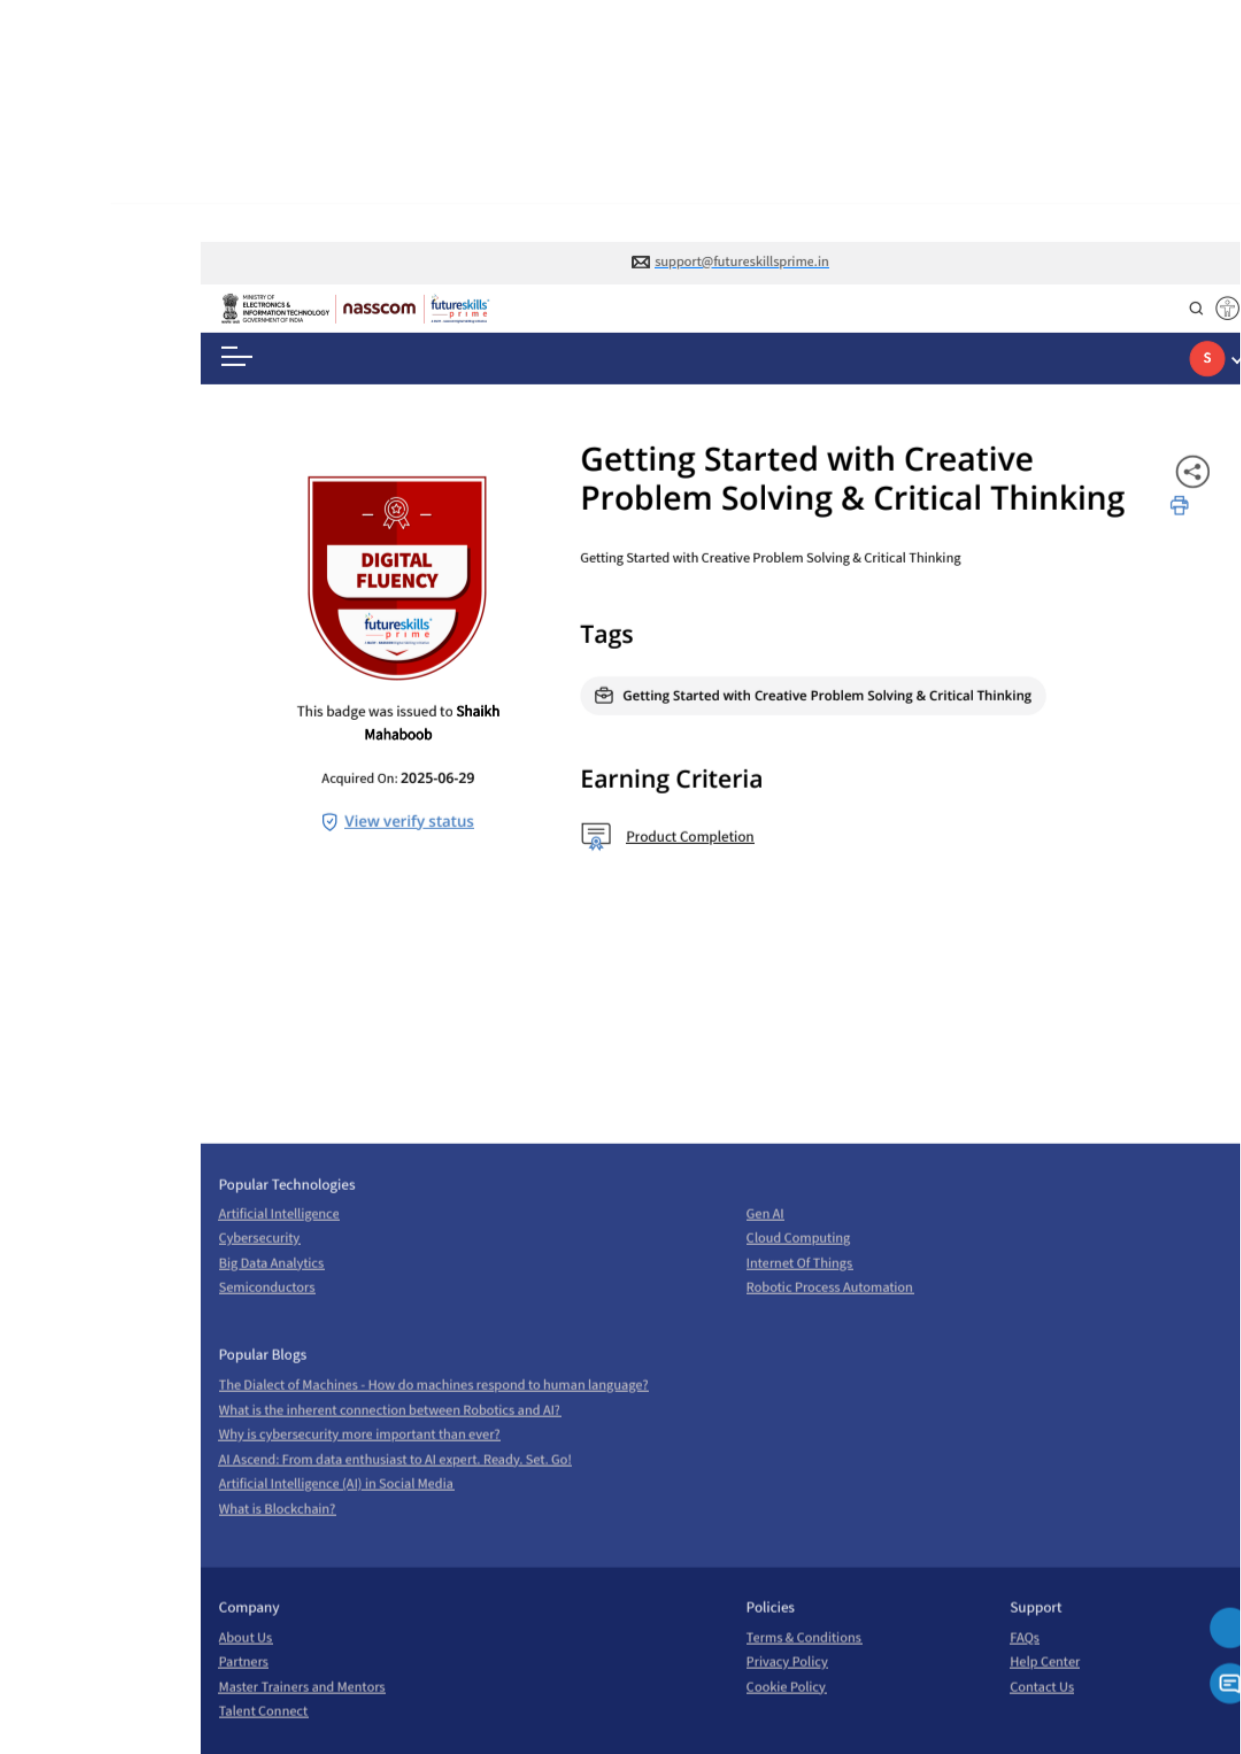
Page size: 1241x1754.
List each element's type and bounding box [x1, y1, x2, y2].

picture [110, 150, 1241, 1754]
